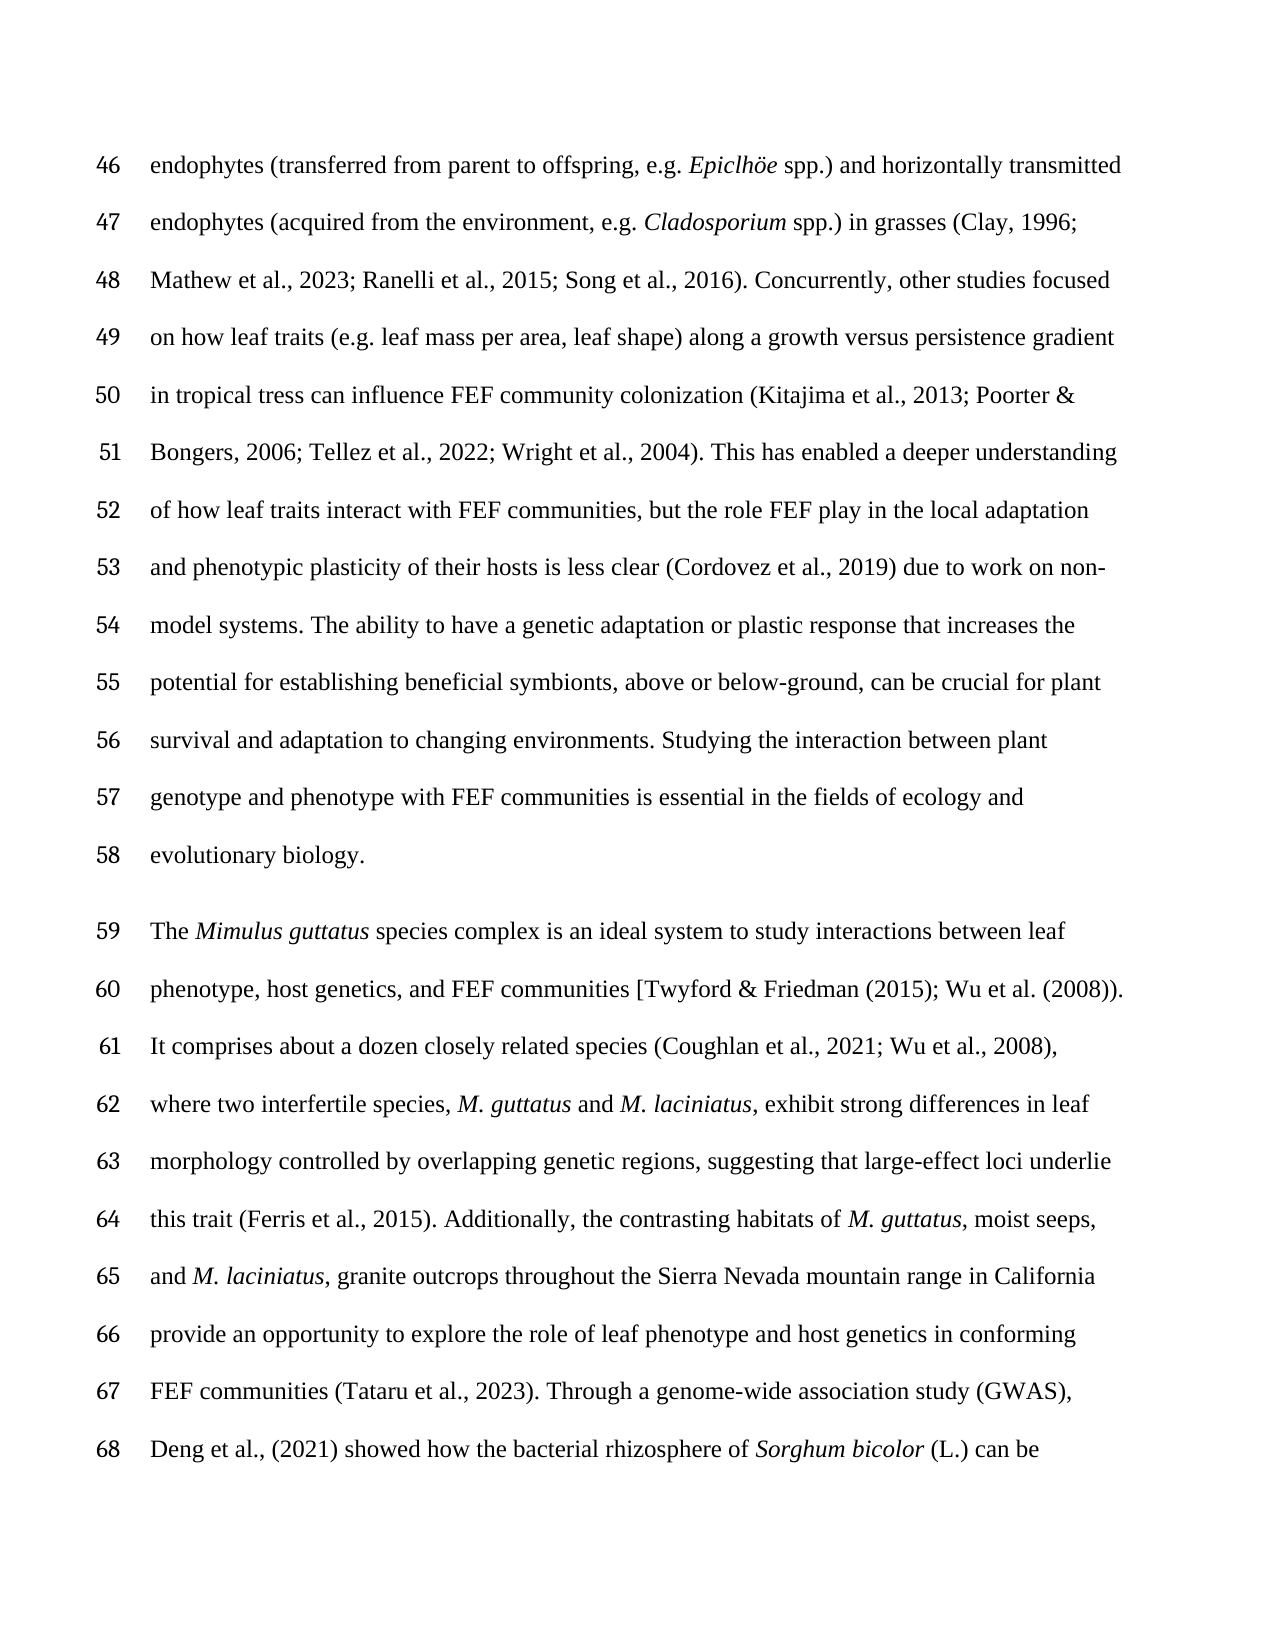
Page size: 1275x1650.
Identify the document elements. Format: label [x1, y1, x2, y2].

text [150, 916, 1125, 1462]
text [150, 150, 1125, 869]
